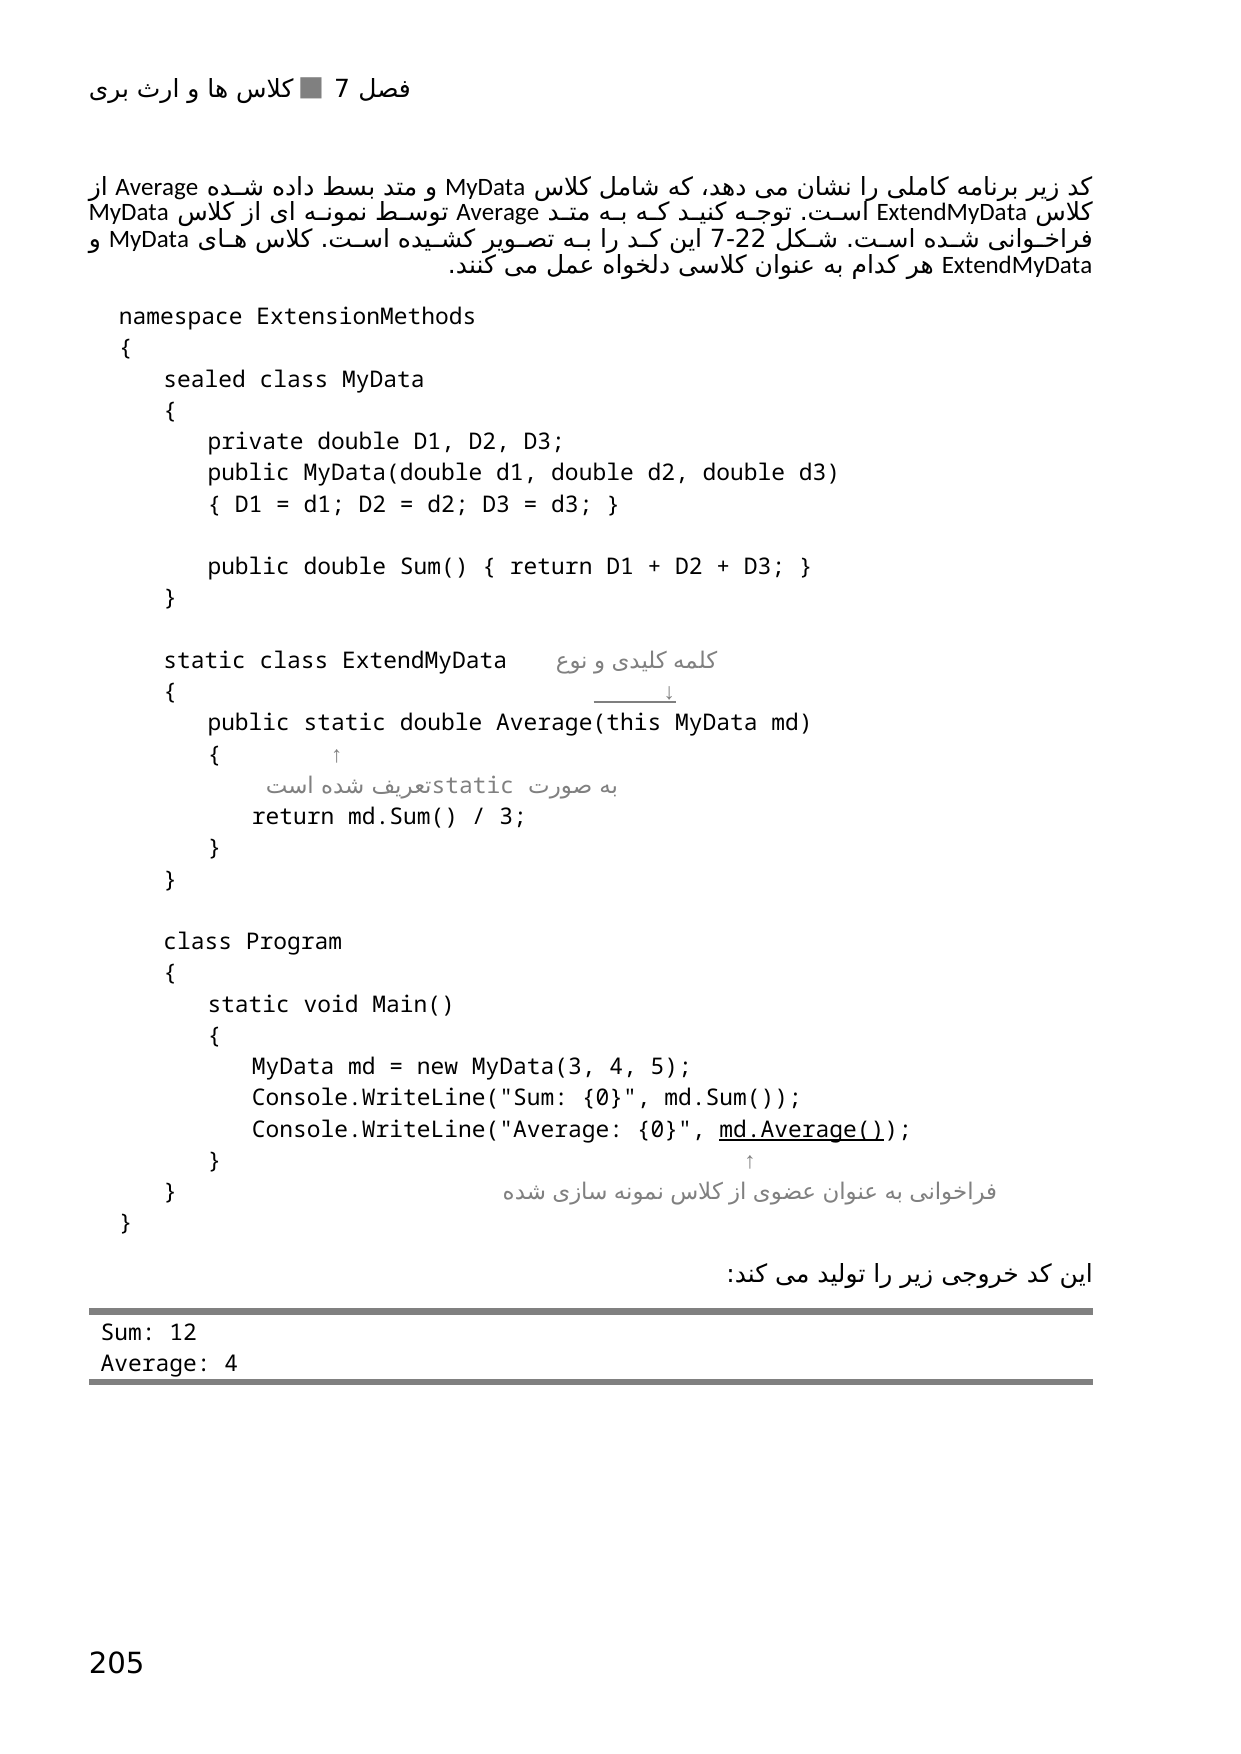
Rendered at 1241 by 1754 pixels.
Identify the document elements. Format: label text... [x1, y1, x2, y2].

table_header Sum: 12 Average: 4 [89, 1315, 1093, 1379]
text این کد خروجی زیر را تولید می کند: [89, 1263, 1092, 1287]
table_header namespace ExtensionMethods { sealed class MyData { private double D1, D2, D3; public MyData(double d1, double d2, double d3) { D1 = d1; D2 = d2; D3 = d3; } public double Sum() { return D1 + D2 + D3; } } static class ExtendMyData کلمه کلیدی و نوع { ↓ public static double Average(this MyData md) { ↑ تعریف شده استstatic به صورت return md.Sum() / 3; } } class Program { static void Main() { MyData md = new MyData(3, 4, 5); Console.WriteLine("Sum: {0}", md.Sum()); Console.WriteLine("Average: {0}", md.Average()); } ↑ } فراخوانی به عنوان عضوی از کلاس نمونه سازی شده } [89, 300, 1093, 1238]
text کد زیر برنامه کاملی را نشان می دهد، که شامل کلاس MyData و متد بسط داده شده Average از کلاس ExtendMyData است. توجه کنید که به متد Average توسط نمونه ای از کلاس MyData فراخوانی شده است. شکل 22-7 این کد را به تصویر کشیده است. کلاس های MyData و ExtendMyData هر کدام به عنوان کلاسی دلخواه عمل می کنند. [89, 175, 1092, 279]
